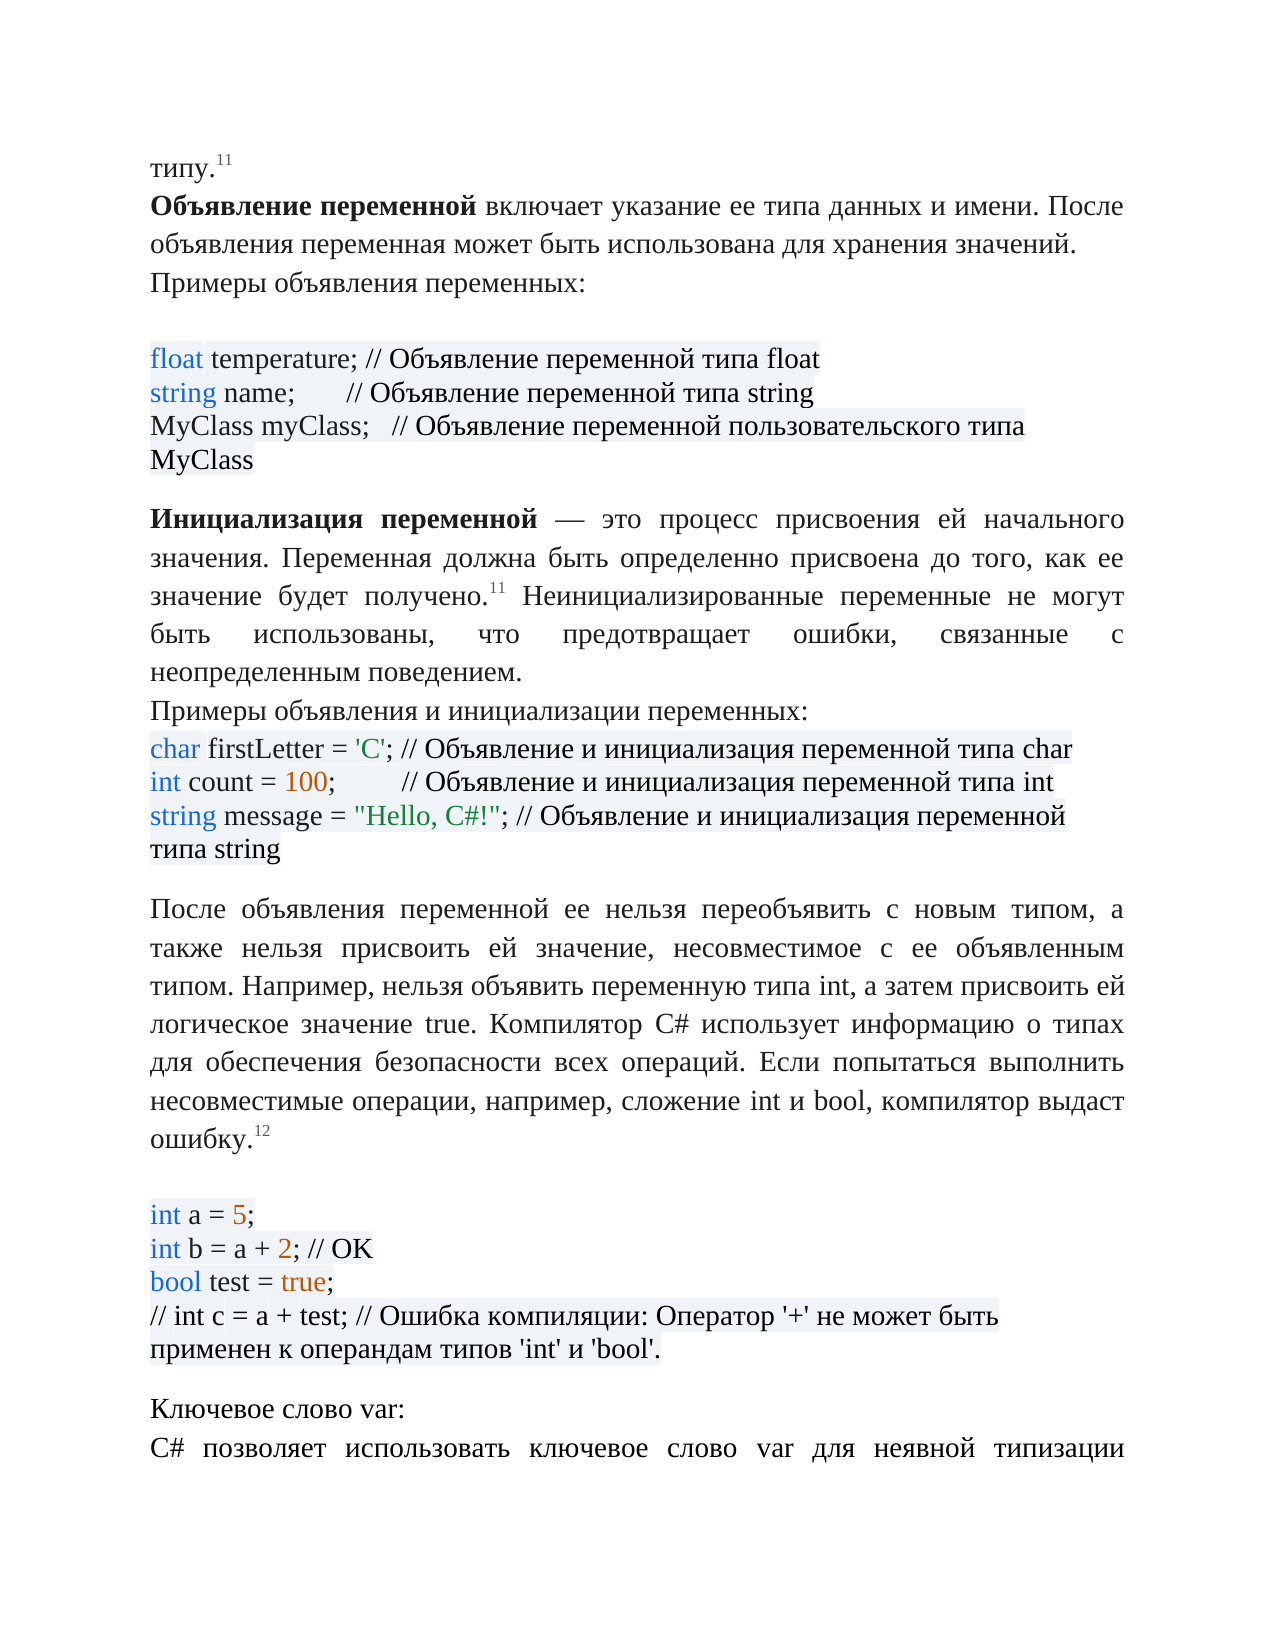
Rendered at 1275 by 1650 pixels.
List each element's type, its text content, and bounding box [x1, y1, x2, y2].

text Ключевое слово var: [150, 1391, 1125, 1425]
text Инициализация переменной — это процесс присвоения ей начального значения. Переменная должна быть определенно присвоена до того, как ее значение будет получено.11 Неинициализированные переменные не могут быть использованы, что предотвращает ошибки, связанные с неопределенным поведением. [150, 502, 1125, 688]
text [150, 1430, 1125, 1463]
text float temperature; // Объявление переменной типа float string name; // Объявление переменной типа string MyClass myClass; // Объявление переменной пользовательского типа MyClass [150, 341, 1125, 502]
text Примеры объявления переменных: [150, 265, 1125, 298]
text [150, 150, 1125, 183]
text Объявление переменной включает указание ее типа данных и имени. После объявления переменная может быть использована для хранения значений. [150, 188, 1125, 260]
text Примеры объявления и инициализации переменных: [150, 693, 1125, 726]
text После объявления переменной ее нельзя переобъявить с новым типом, а также нельзя присвоить ей значение, несовместимое с ее объявленным типом. Например, нельзя объявить переменную типа int, а затем присвоить ей логическое значение true. Компилятор C# использует информацию о типах для обеспечения безопасности всех операций. Если попытаться выполнить несовместимые операции, например, сложение int и bool, компилятор выдаст ошибку.12 [150, 892, 1125, 1154]
text int a = 5; int b = a + 2; // OK bool test = true; // int c = a + test; // Ошибка компиляции: Оператор '+' не может быть применен к операндам типов 'int' и 'bool'. [150, 1197, 1125, 1391]
text char firstLetter = 'C'; // Объявление и инициализация переменной типа char int count = 100; // Объявление и инициализация переменной типа int string message = "Hello, C#!"; // Объявление и инициализация переменной типа string [150, 731, 1125, 892]
